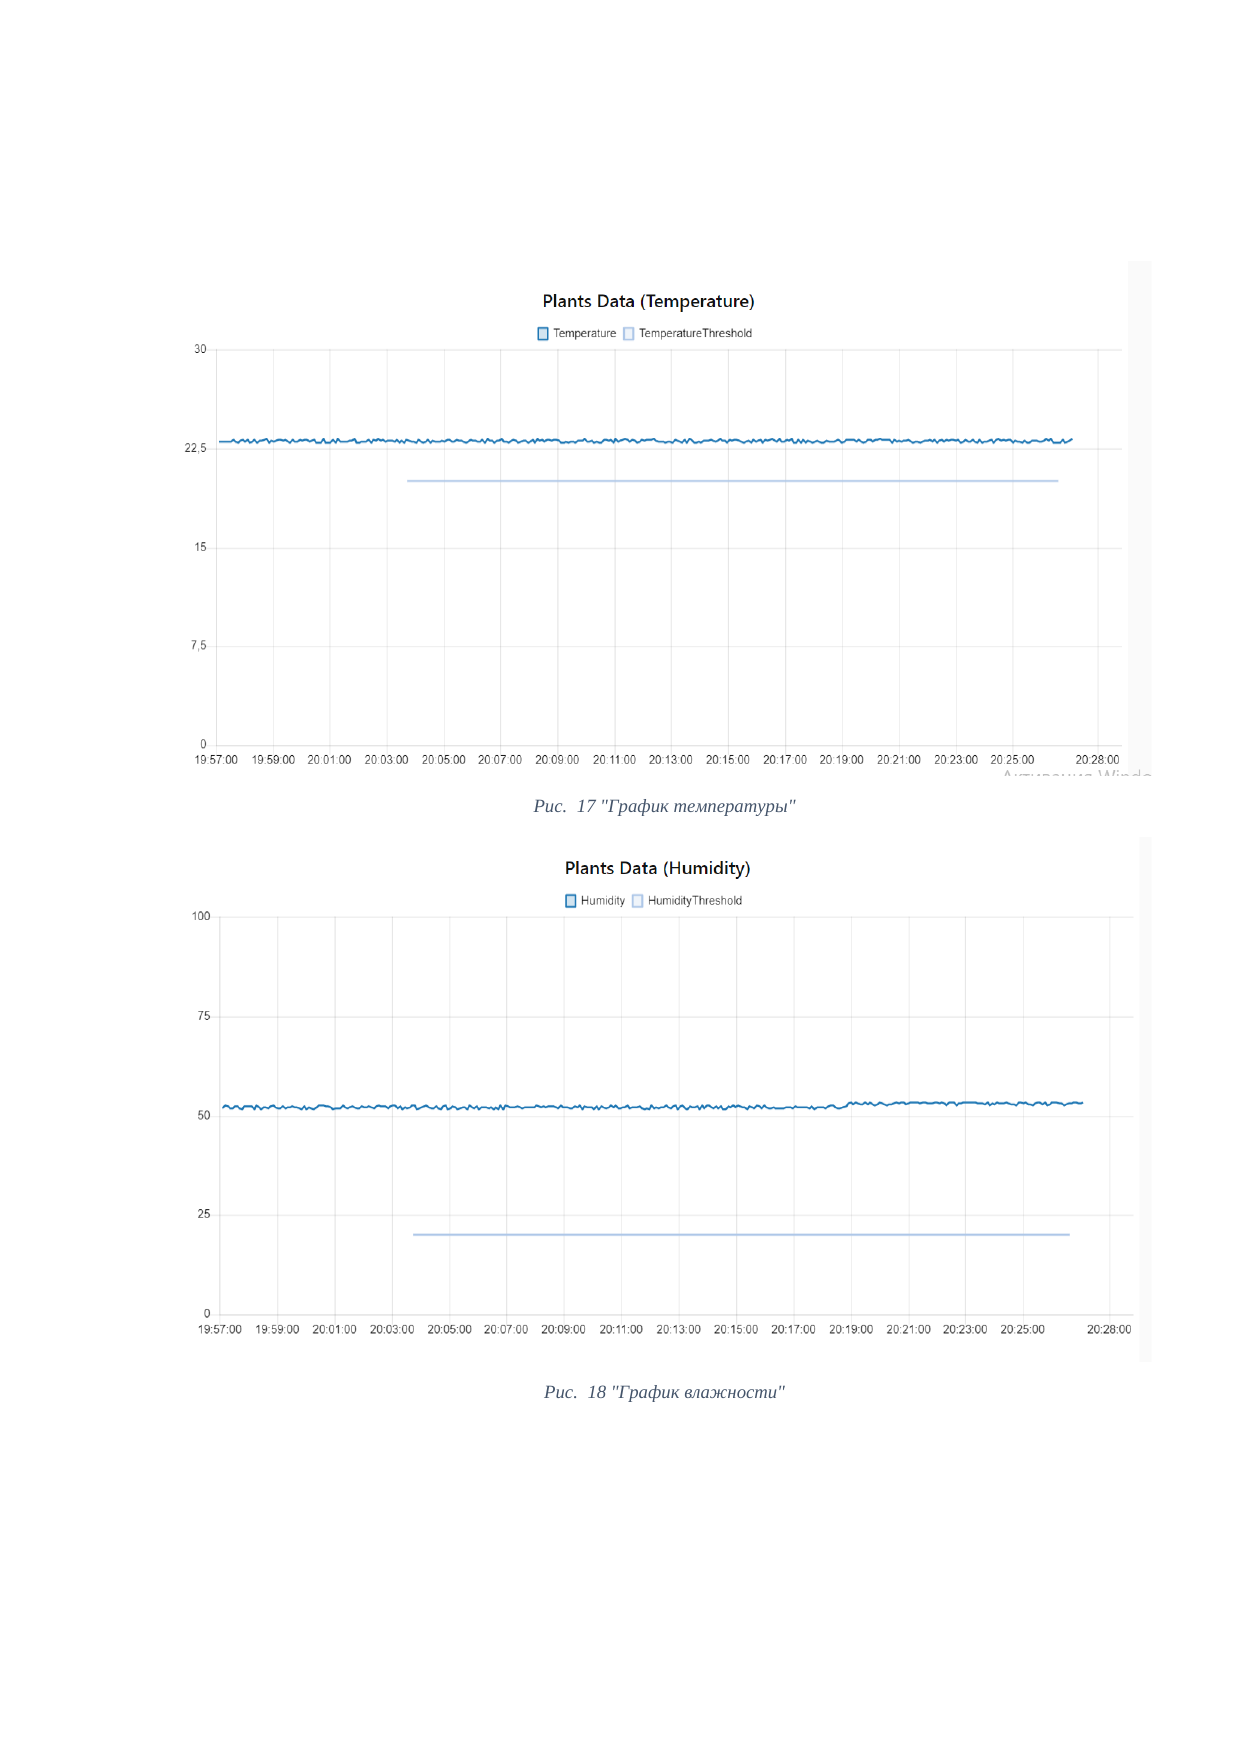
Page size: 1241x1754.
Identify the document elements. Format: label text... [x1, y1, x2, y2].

picture [177, 261, 1152, 776]
picture [177, 837, 1152, 1362]
